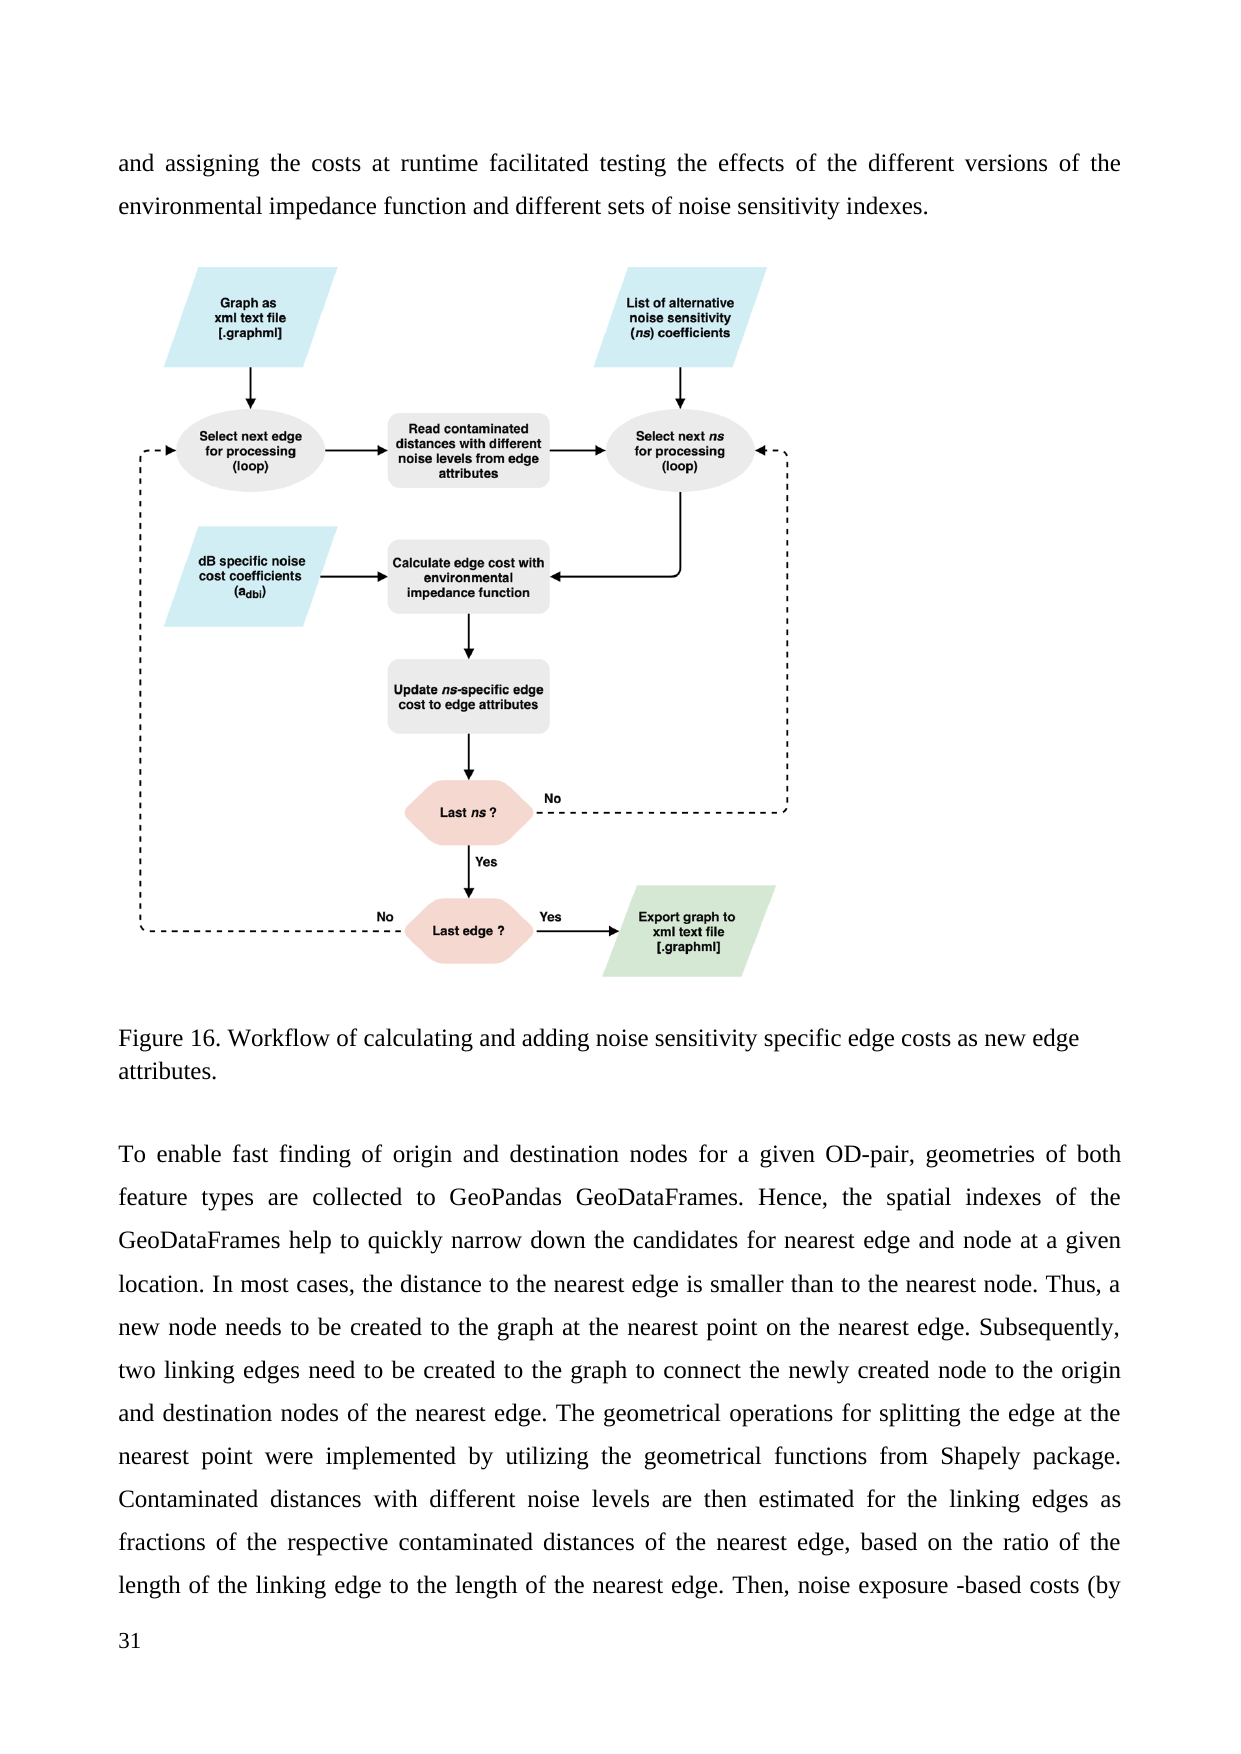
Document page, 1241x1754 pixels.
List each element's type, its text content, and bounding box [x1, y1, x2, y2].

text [118, 148, 1122, 219]
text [118, 1139, 1122, 1599]
text Figure 16. Workflow of calculating and adding noise sensitivity specific edge costs as new edge attributes. [118, 1023, 1122, 1085]
picture [118, 252, 809, 991]
